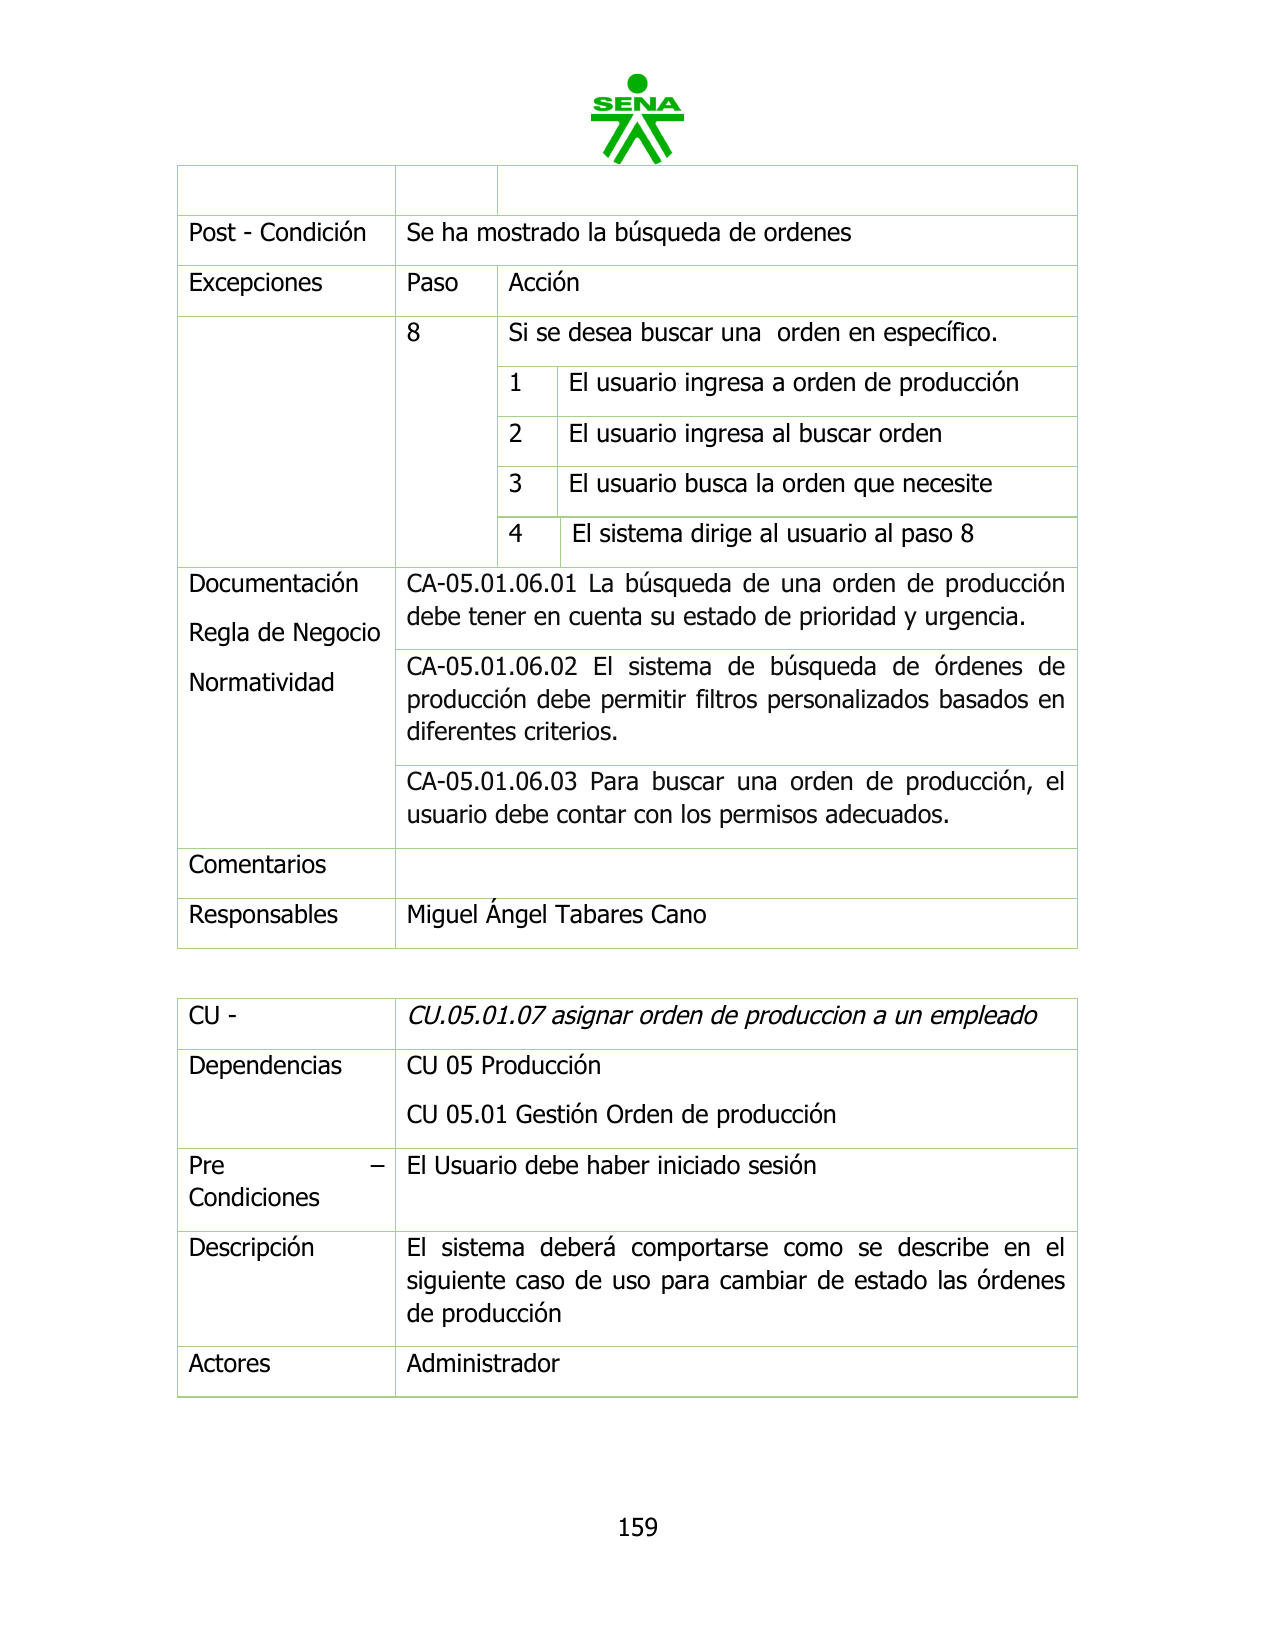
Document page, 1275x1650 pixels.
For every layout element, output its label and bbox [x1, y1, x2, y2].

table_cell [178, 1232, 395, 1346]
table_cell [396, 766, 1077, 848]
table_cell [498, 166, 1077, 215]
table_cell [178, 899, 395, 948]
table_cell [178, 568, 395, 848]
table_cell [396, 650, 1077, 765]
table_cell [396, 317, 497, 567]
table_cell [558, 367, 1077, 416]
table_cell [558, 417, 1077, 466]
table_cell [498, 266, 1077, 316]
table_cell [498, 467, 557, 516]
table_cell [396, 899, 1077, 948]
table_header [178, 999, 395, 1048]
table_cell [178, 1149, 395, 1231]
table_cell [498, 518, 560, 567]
picture [591, 73, 685, 165]
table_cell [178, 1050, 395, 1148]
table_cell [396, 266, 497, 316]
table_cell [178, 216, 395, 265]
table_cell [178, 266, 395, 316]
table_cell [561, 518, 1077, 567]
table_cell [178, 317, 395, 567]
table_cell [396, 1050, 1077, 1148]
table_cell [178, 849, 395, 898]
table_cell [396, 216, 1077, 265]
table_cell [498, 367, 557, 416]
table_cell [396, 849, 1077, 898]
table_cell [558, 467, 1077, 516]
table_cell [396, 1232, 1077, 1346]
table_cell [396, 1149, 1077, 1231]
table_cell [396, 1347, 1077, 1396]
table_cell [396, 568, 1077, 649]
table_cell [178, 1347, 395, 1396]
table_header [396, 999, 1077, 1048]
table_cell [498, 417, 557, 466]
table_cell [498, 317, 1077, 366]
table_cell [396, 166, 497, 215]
